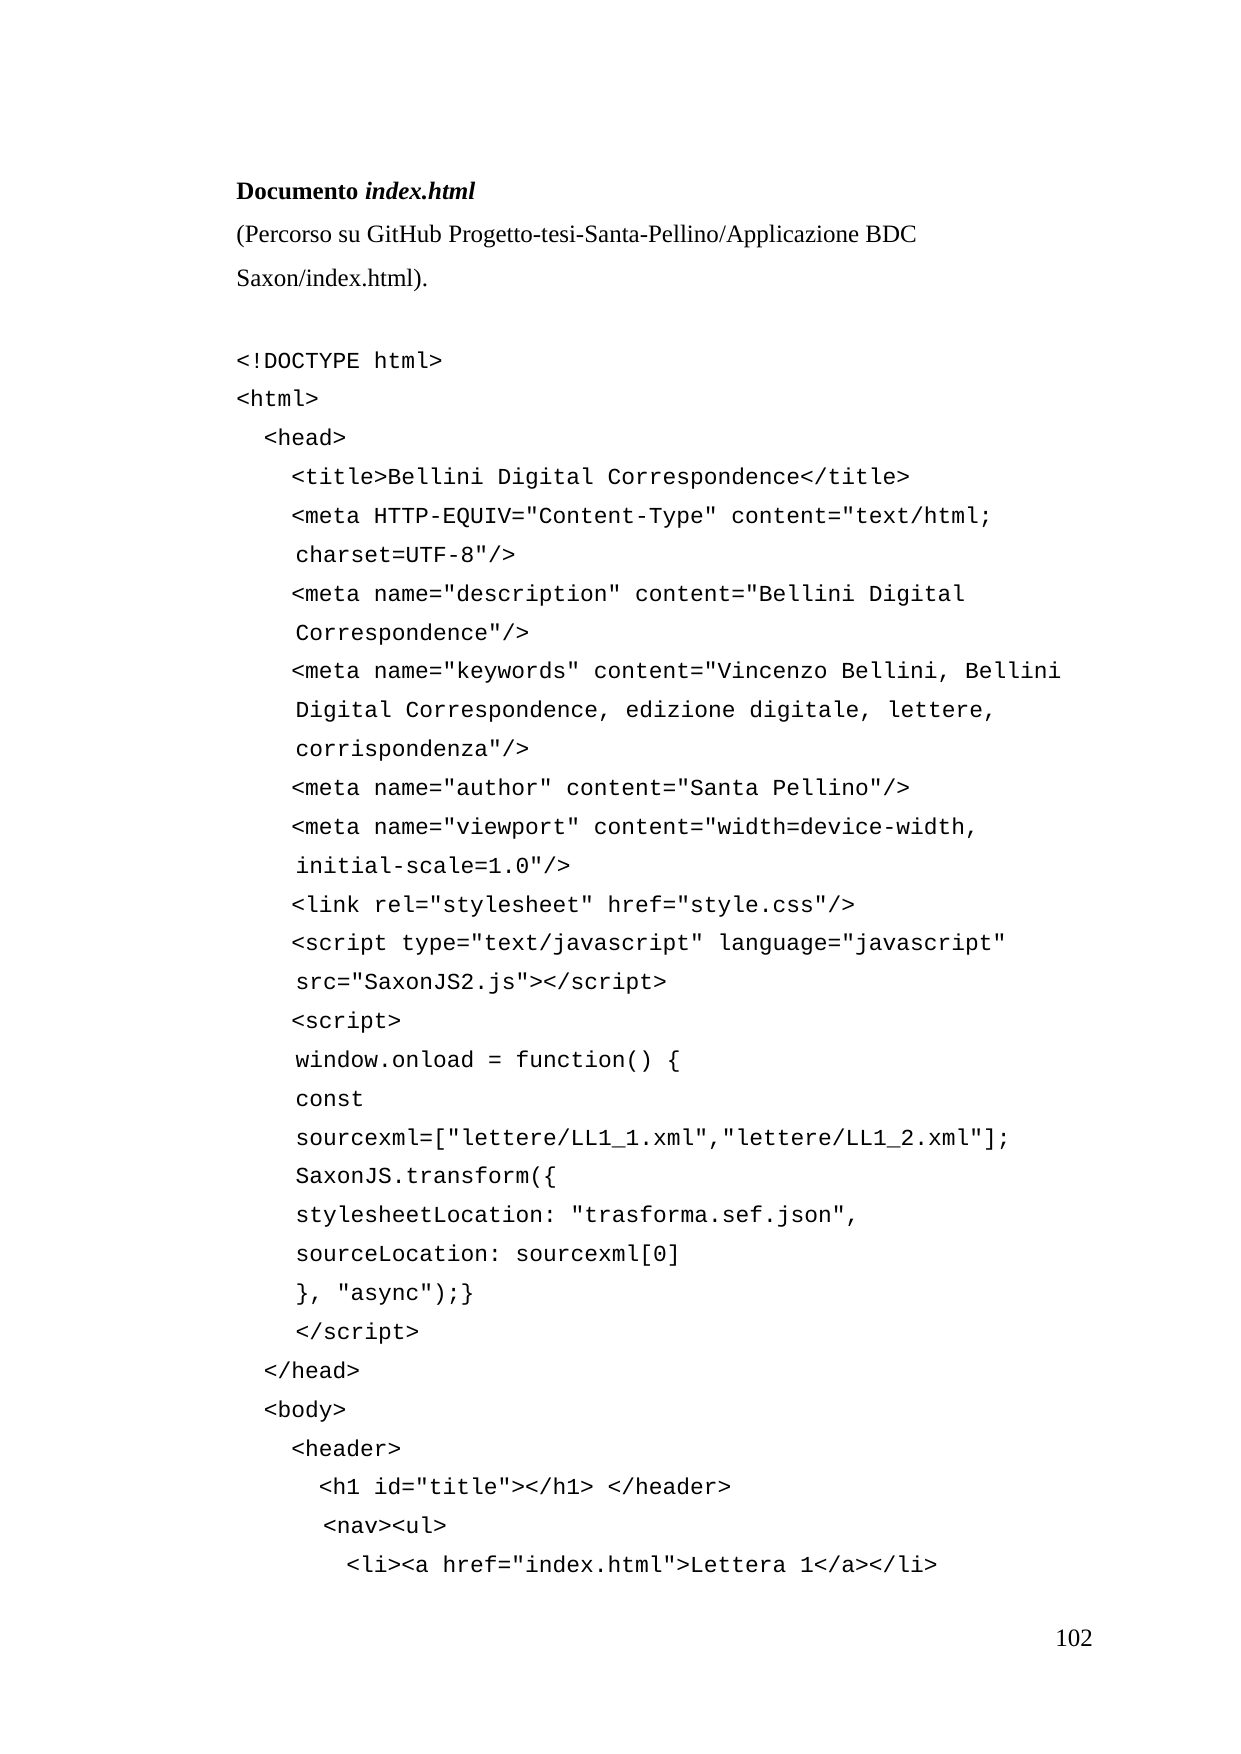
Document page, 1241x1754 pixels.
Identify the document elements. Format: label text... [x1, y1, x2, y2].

text SaxonJS.transform({ [236, 1165, 1092, 1191]
text </script> [295, 1320, 1092, 1346]
text <nav><ul> [295, 1514, 1092, 1541]
text <meta name="keywords" content="Vincenzo Bellini, Bellini Digital Correspondence, edizione digitale, lettere, corrispondenza"/> [236, 660, 1092, 763]
text <h1 id="title"></h1> </header> [236, 1476, 1092, 1502]
text <html> [236, 388, 1092, 414]
text <li><a href="index.html">Lettera 1</a></li> [236, 1553, 1092, 1579]
text </head> [236, 1359, 1092, 1385]
text (Percorso su GitHub Progetto-tesi-Santa-Pellino/Applicazione BDC Saxon/index.html). [236, 219, 1092, 291]
text <meta name="viewport" content="width=device-width, initial-scale=1.0"/> [236, 815, 1092, 880]
text <body> [236, 1398, 1092, 1424]
text }, "async");} [236, 1281, 1092, 1307]
text <header> [236, 1437, 1092, 1463]
text <title>Bellini Digital Correspondence</title> [236, 466, 1092, 491]
text const sourcexml=["lettere/LL1_1.xml","lettere/LL1_2.xml"]; [295, 1087, 1092, 1152]
text <meta HTTP-EQUIV="Content-Type" content="text/html; charset=UTF-8"/> [236, 504, 1092, 569]
text sourceLocation: sourcexml[0] [295, 1243, 1092, 1268]
text stylesheetLocation: "trasforma.sef.json", [295, 1204, 1092, 1230]
text <script> [236, 1009, 1092, 1035]
text <script type="text/javascript" language="javascript" src="SaxonJS2.js"></script> [236, 932, 1092, 997]
text <link rel="stylesheet" href="style.css"/> [236, 893, 1092, 919]
text <meta name="author" content="Santa Pellino"/> [236, 776, 1092, 802]
text <meta name="description" content="Bellini Digital Correspondence"/> [236, 582, 1092, 647]
text window.onload = function() { [295, 1048, 1092, 1074]
text <!DOCTYPE html> [236, 349, 1092, 375]
text Documento index.html [236, 176, 1092, 205]
text <head> [236, 427, 1092, 453]
